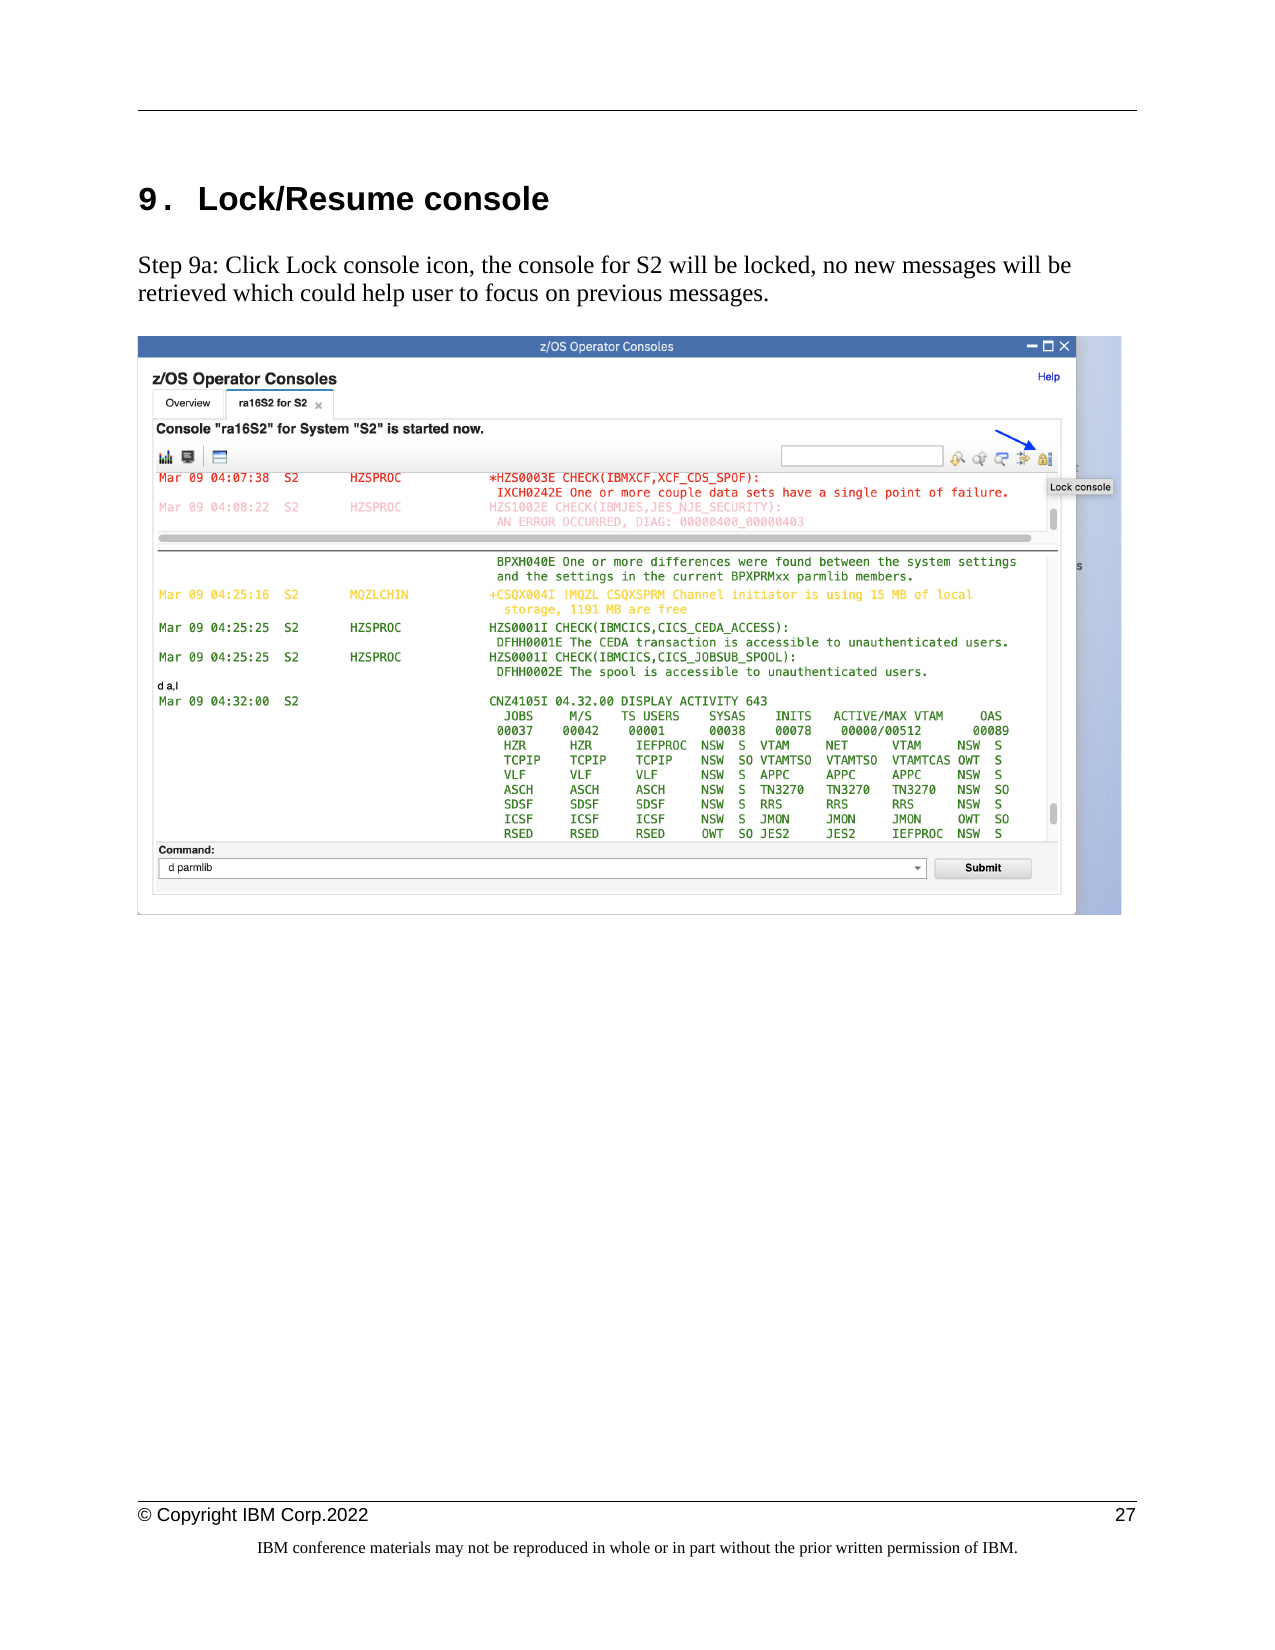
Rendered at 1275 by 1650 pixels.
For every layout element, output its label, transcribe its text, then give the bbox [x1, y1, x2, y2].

subtitle Lock/Resume console [138, 179, 1137, 221]
picture [137, 336, 1122, 915]
text Step 9a: Click Lock console icon, the console for S2 will be locked, no new messages will be retrieved which could help user to focus on previous messages. [138, 250, 1137, 307]
